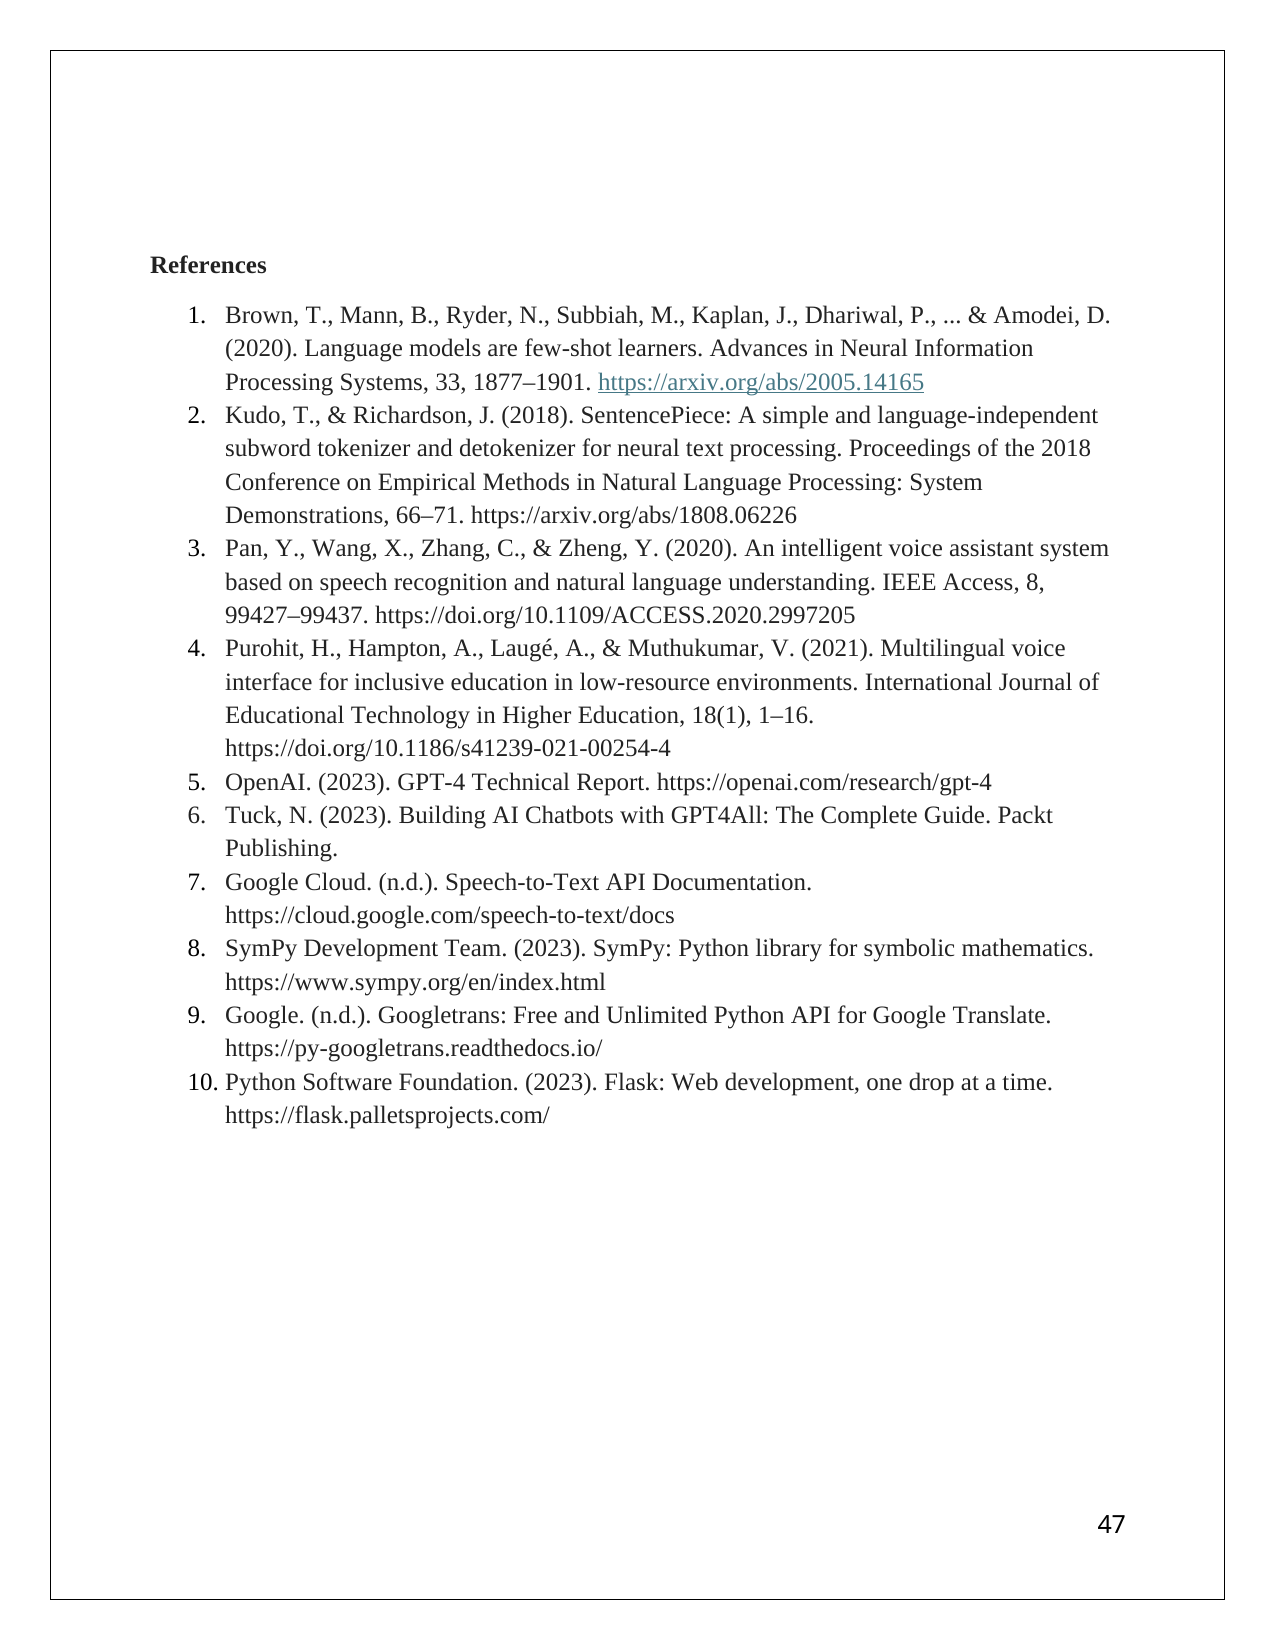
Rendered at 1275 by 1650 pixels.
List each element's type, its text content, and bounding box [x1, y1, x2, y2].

list Pan, Y., Wang, X., Zhang, C., & Zheng, Y. (2020). An intelligent voice assistant system based on speech recognition and natural language understanding. IEEE Access, 8, 99427–99437. https://doi.org/10.1109/ACCESS.2020.2997205 [187, 533, 1125, 629]
list Tuck, N. (2023). Building AI Chatbots with GPT4All: The Complete Guide. Packt Publishing. [187, 800, 1125, 862]
list Python Software Foundation. (2023). Flask: Web development, one drop at a time. https://flask.palletsprojects.com/ [187, 1067, 1125, 1129]
list Google Cloud. (n.d.). Speech-to-Text API Documentation. https://cloud.google.com/speech-to-text/docs [187, 867, 1125, 929]
list Brown, T., Mann, B., Ryder, N., Subbiah, M., Kaplan, J., Dhariwal, P., ... & Amodei, D. (2020). Language models are few-shot learners. Advances in Neural Information Processing Systems, 33, 1877–1901. https://arxiv.org/abs/2005.14165 [187, 300, 1125, 395]
list SymPy Development Team. (2023). SymPy: Python library for symbolic mathematics. https://www.sympy.org/en/index.html [187, 933, 1125, 995]
list Google. (n.d.). Googletrans: Free and Unlimited Python API for Google Translate. https://py-googletrans.readthedocs.io/ [187, 1000, 1125, 1062]
list Purohit, H., Hampton, A., Laugé, A., & Muthukumar, V. (2021). Multilingual voice interface for inclusive education in low-resource environments. International Journal of Educational Technology in Higher Education, 18(1), 1–16. https://doi.org/10.1186/s41239-021-00254-4 [187, 633, 1125, 762]
text References [150, 250, 1125, 279]
list OpenAI. (2023). GPT-4 Technical Report. https://openai.com/research/gpt-4 [187, 767, 1125, 795]
list Kudo, T., & Richardson, J. (2018). SentencePiece: A simple and language-independent subword tokenizer and detokenizer for neural text processing. Proceedings of the 2018 Conference on Empirical Methods in Natural Language Processing: System Demonstrations, 66–71. https://arxiv.org/abs/1808.06226 [187, 400, 1125, 529]
